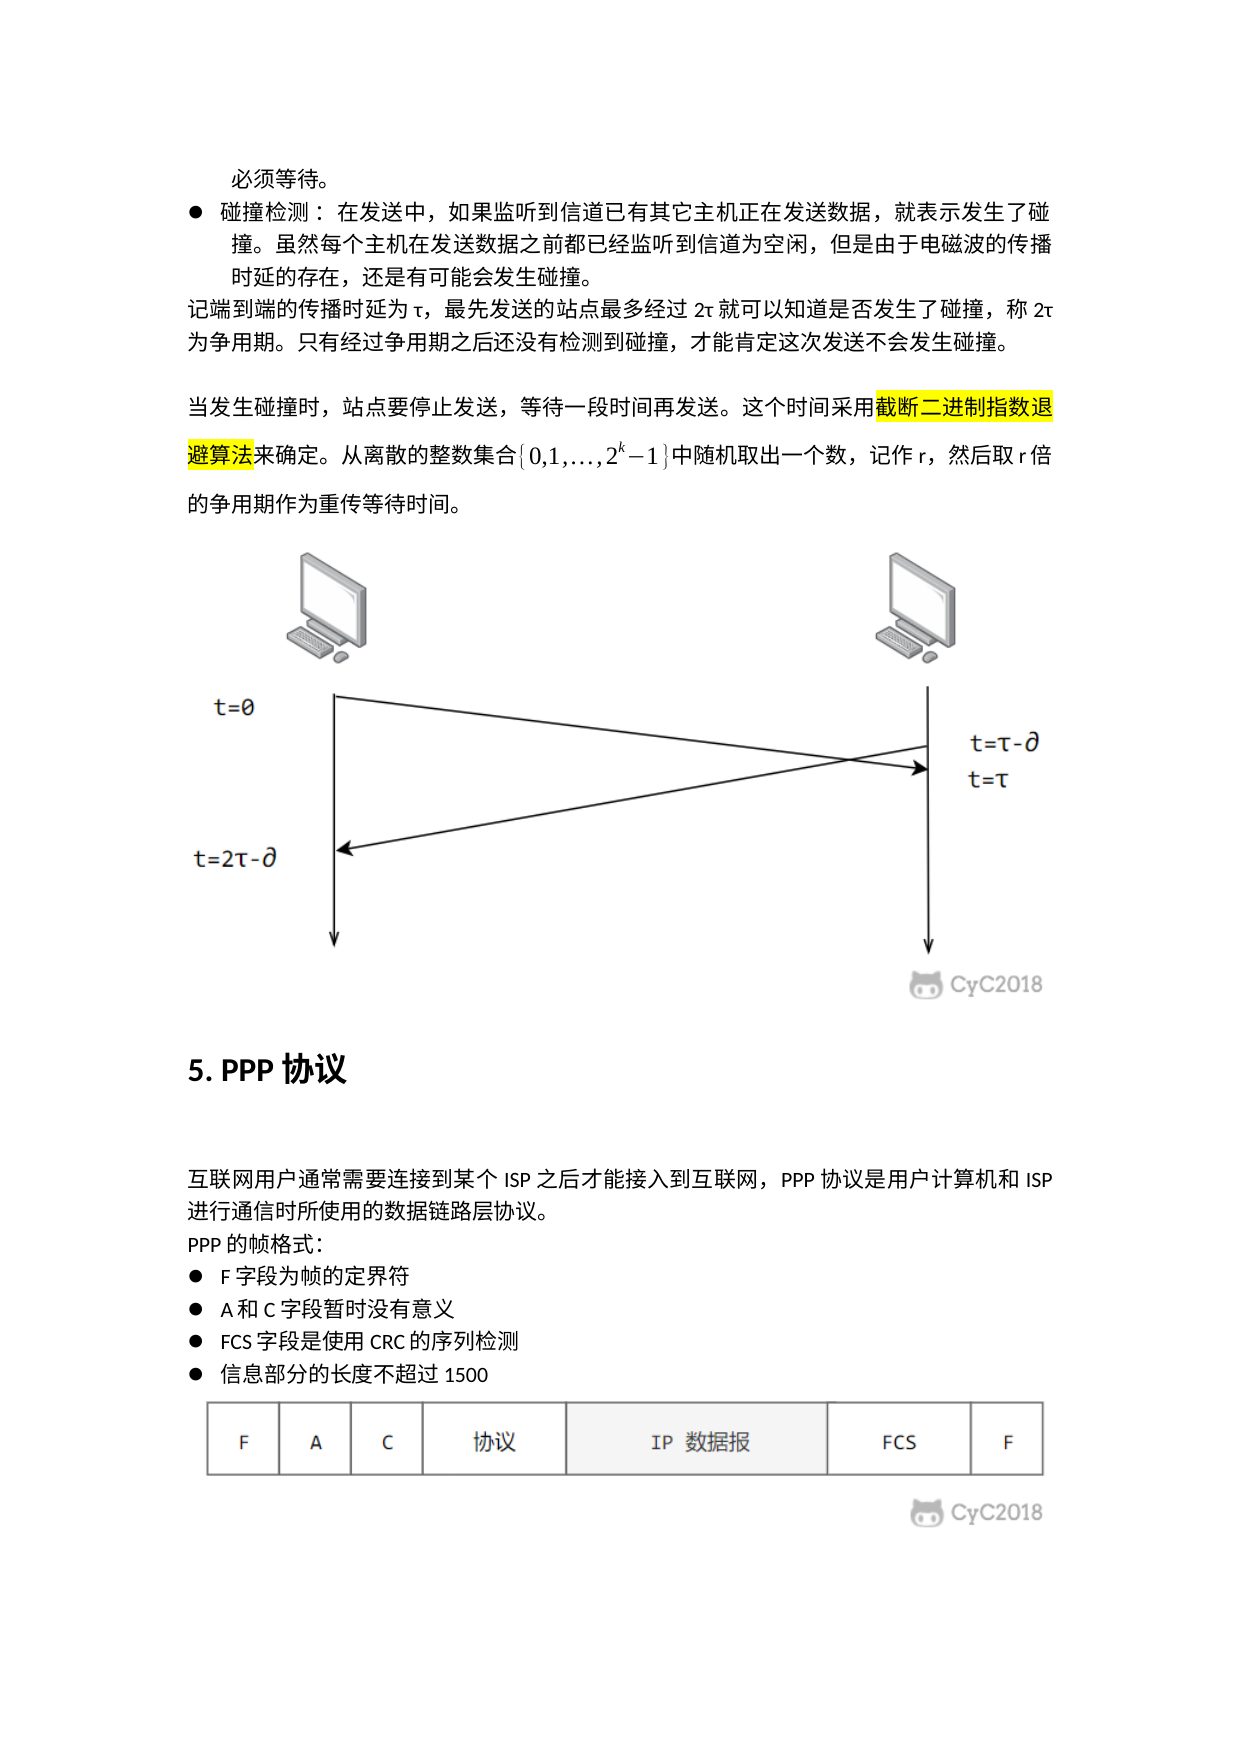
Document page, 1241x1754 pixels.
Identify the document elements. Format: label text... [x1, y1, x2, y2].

text PPP 的帧格式： [187, 1226, 1053, 1259]
picture [187, 1388, 1053, 1531]
list F字段为帧的定界符 [187, 1259, 1053, 1291]
list 碰撞检测 ：在发送中，如果监听到信道已有其它主机正在发送数据，就表示发生了碰撞。虽然每个主机在发送数据之前都已经监听到信道为空闲，但是由于电磁波的传播时延的存在，还是有可能会发生碰撞。 [187, 194, 1053, 292]
text 记端到端的传播时延为τ，最先发送的站点最多经过2τ就可以知道是否发生了碰撞，称2τ为争用期。只有经过争用期之后还没有检测到碰撞，才能肯定这次发送不会发生碰撞。 [187, 292, 1053, 357]
text 互联网用户通常需要连接到某个 ISP 之后才能接入到互联网，PPP 协议是用户计算机和 ISP 进行通信时所使用的数据链路层协议。 [187, 1161, 1053, 1226]
list A和C字段暂时没有意义 [187, 1291, 1053, 1324]
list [187, 162, 1053, 194]
list FCS字段是使用CRC的序列检测 [187, 1324, 1053, 1356]
subtitle PPP协议 [187, 1034, 1053, 1099]
picture [187, 519, 1053, 1003]
text 当发生碰撞时，站点要停止发送，等待一段时间再发送。这个时间采用截断二进制指数退避算法来确定。从离散的整数集合中随机取出一个数，记作r，然后取r倍的争用期作为重传等待时间。 [187, 389, 1053, 519]
list 信息部分的长度不超过1500 [187, 1356, 1053, 1388]
